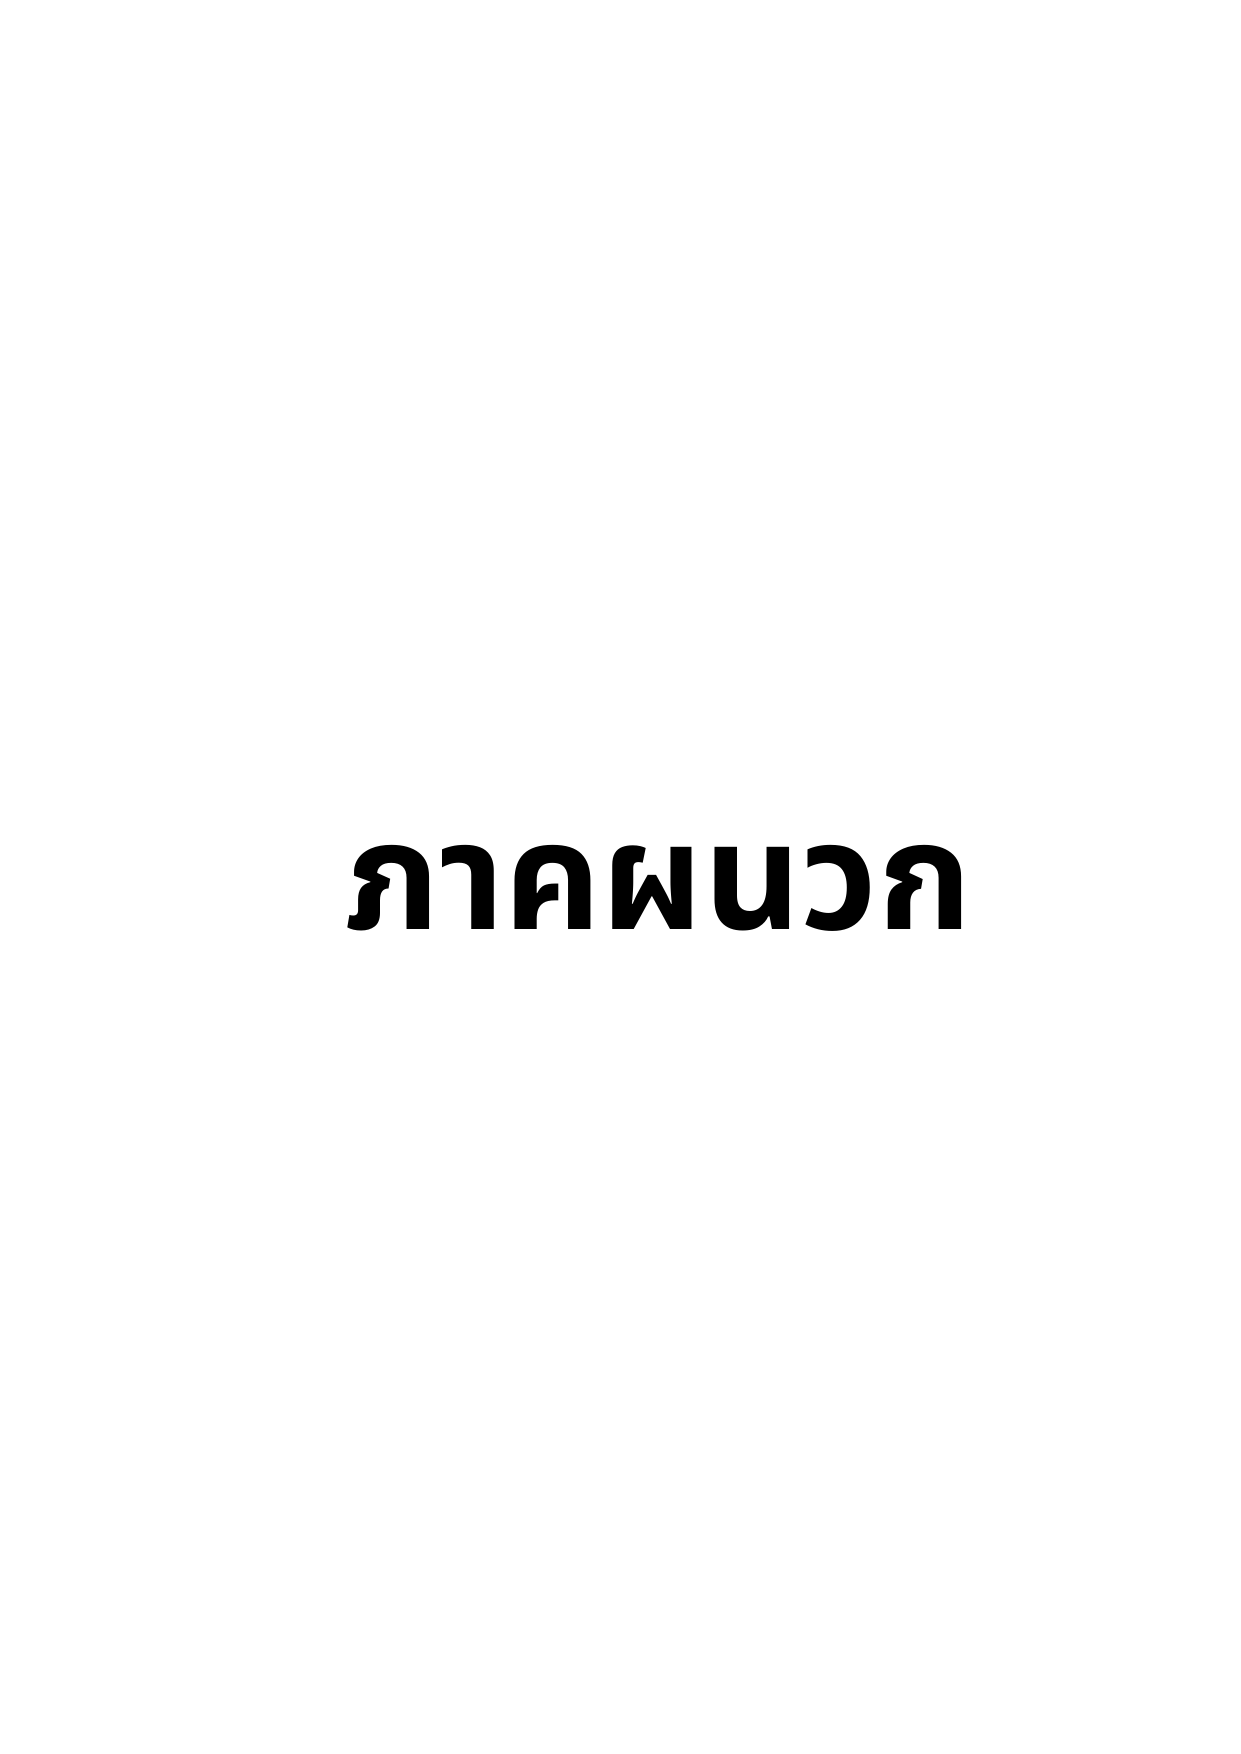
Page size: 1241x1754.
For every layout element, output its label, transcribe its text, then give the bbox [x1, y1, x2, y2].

text ภาคผนวก [225, 770, 1090, 997]
